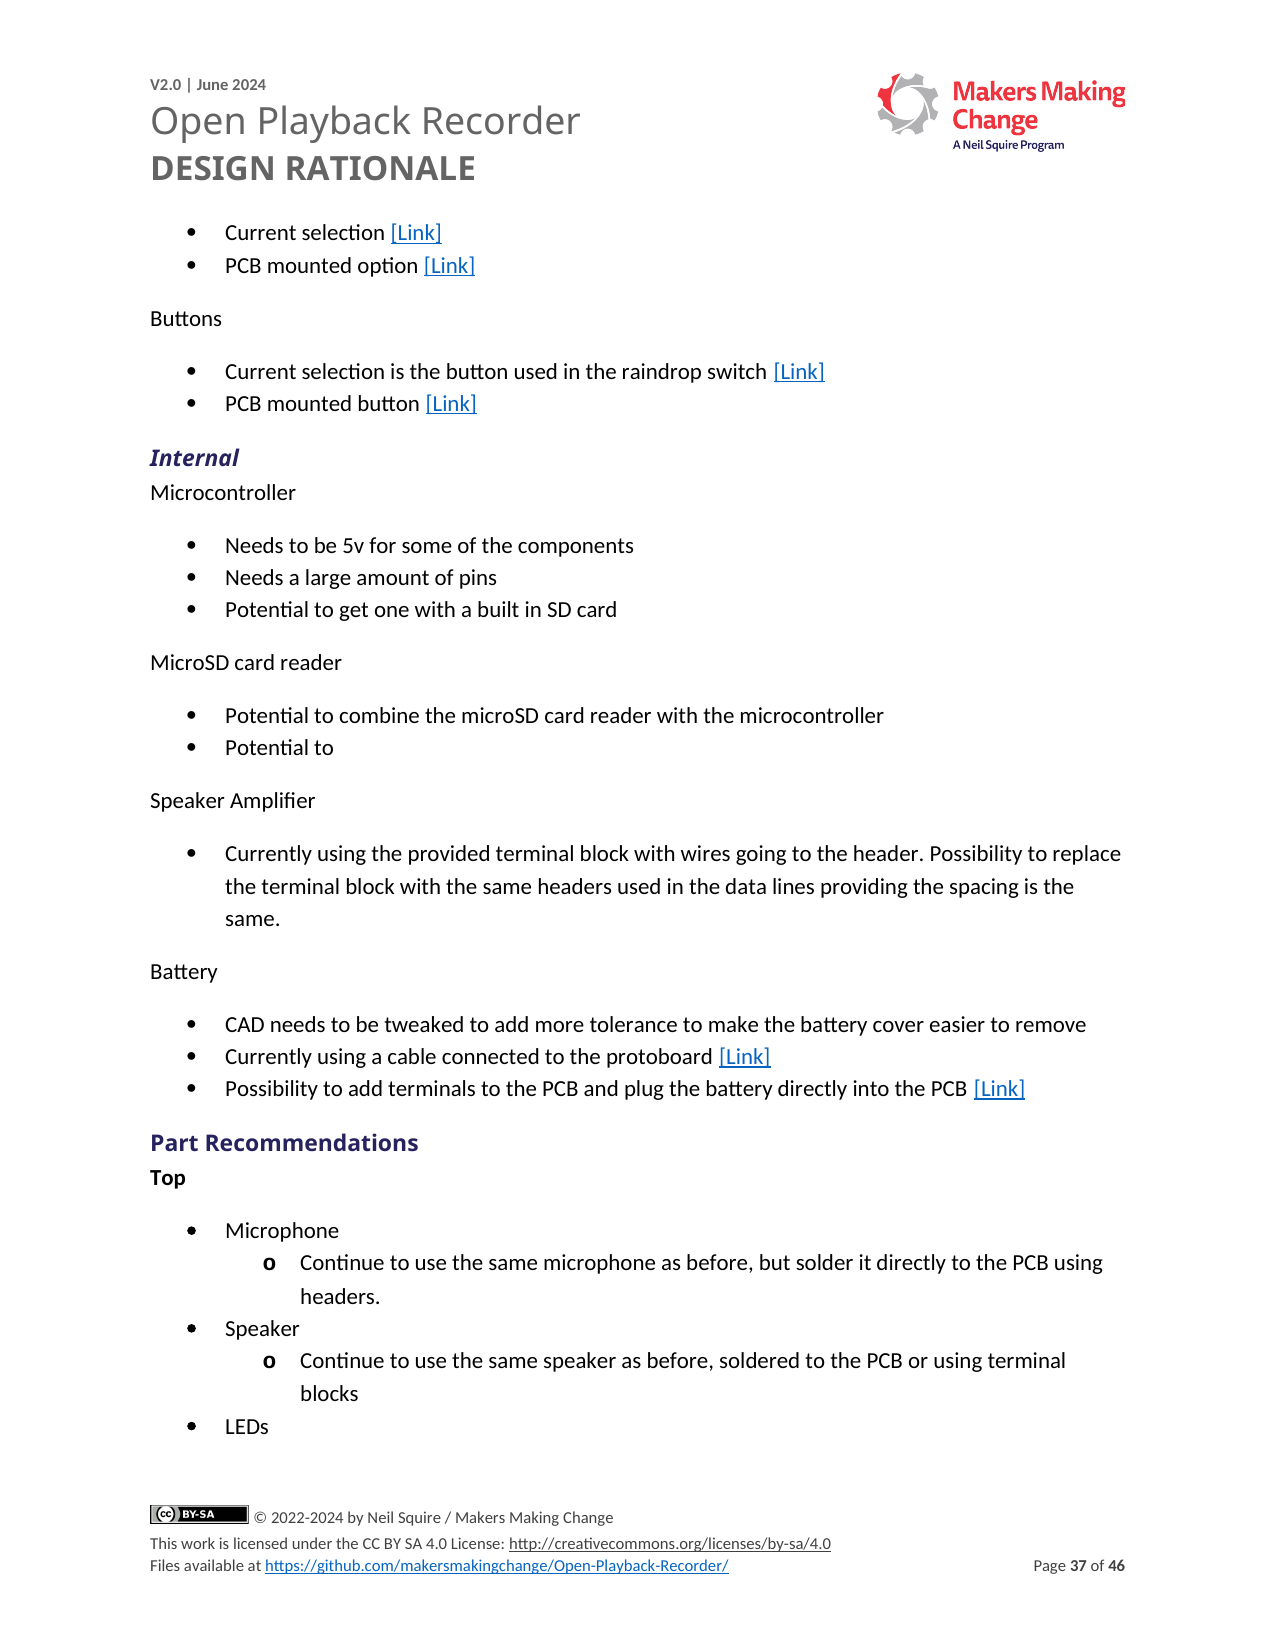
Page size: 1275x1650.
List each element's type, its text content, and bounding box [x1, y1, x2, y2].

list Needs a large amount of pins [187, 563, 1125, 591]
list Potential to combine the microSD card reader with the microcontroller [187, 701, 1125, 729]
list Currently using the provided terminal block with wires going to the header. Possibility to replace the terminal block with the same headers used in the data lines providing the spacing is the same. [187, 839, 1125, 932]
list Needs to be 5v for some of the components [187, 531, 1125, 559]
list Speaker [187, 1314, 1125, 1342]
list Continue to use the same microphone as before, but solder it directly to the PCB using headers. [262, 1248, 1125, 1310]
list Currently using a cable connected to the protoboard [Link] [187, 1042, 1125, 1070]
list Possibility to add terminals to the PCB and plug the battery directly into the PCB [Link] [187, 1074, 1125, 1102]
list CAD needs to be tweaked to add more tolerance to make the battery cover easier to remove [187, 1010, 1125, 1038]
list Current selection is the button used in the raindrop switch [Link] [187, 357, 1125, 385]
subtitle Part Recommendations [150, 1127, 1125, 1159]
list Potential to [187, 733, 1125, 762]
list LEDs [187, 1412, 1125, 1440]
picture [150, 1505, 249, 1524]
text MicroSD card reader [150, 648, 1125, 676]
text Battery [150, 957, 1125, 985]
text Microcontroller [150, 478, 1125, 506]
picture [877, 73, 1125, 152]
list PCB mounted button [Link] [187, 389, 1125, 417]
subtitle Internal [150, 442, 1125, 473]
list PCB mounted option [Link] [187, 251, 1125, 279]
text Speaker Amplifier [150, 787, 1125, 814]
list Current selection [Link] [187, 218, 1125, 247]
text Buttons [150, 304, 1125, 332]
text Top [150, 1163, 1125, 1191]
list Microphone [187, 1216, 1125, 1244]
list Continue to use the same speaker as before, soldered to the PCB or using terminal blocks [262, 1346, 1125, 1408]
list Potential to get one with a built in SD card [187, 595, 1125, 623]
